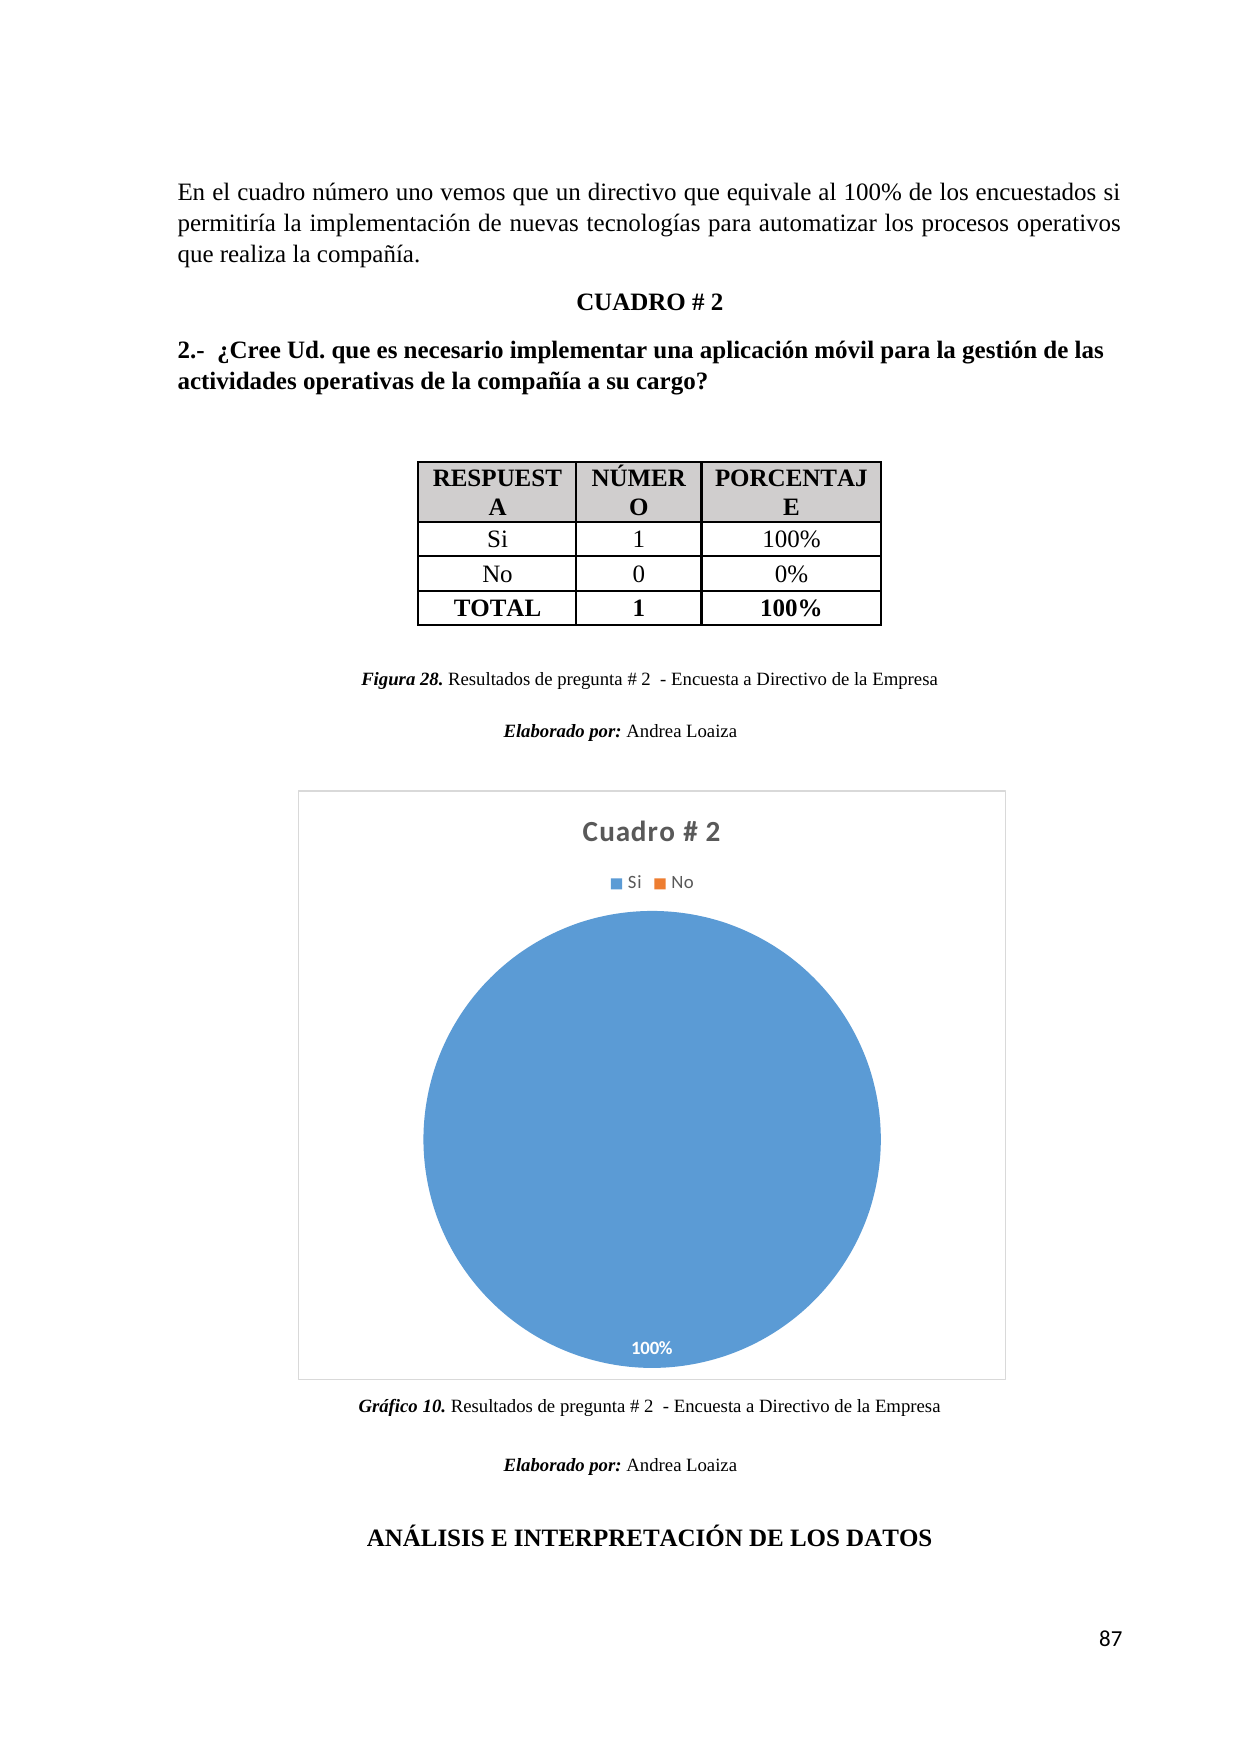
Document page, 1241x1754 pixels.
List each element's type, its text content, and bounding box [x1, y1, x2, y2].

table_cell 0 [577, 557, 700, 589]
table_cell 100% [703, 523, 880, 555]
table_header PORCENTAJE [703, 463, 880, 521]
text CUADRO # 2 [177, 287, 1122, 316]
table_cell 1 [577, 523, 700, 555]
text Gráfico 10. Resultados de pregunta # 2 - Encuesta a Directivo de la Empresa [177, 1395, 1122, 1417]
text 2.- ¿Cree Ud. que es necesario implementar una aplicación móvil para la gestión de las actividades operativas de la compañía a su cargo? [177, 335, 1122, 394]
table_cell 100% [703, 592, 880, 624]
text Figura 28. Resultados de pregunta # 2 - Encuesta a Directivo de la Empresa [177, 668, 1122, 690]
table_cell 0% [703, 557, 880, 589]
table_header RESPUESTA [419, 463, 575, 521]
table_cell Si [419, 523, 575, 555]
table_cell TOTAL [419, 592, 575, 624]
table_cell No [419, 557, 575, 589]
text ANÁLISIS E INTERPRETACIÓN DE LOS DATOS [177, 1523, 1122, 1552]
text En el cuadro número uno vemos que un directivo que equivale al 100% de los encuestados si permitiría la implementación de nuevas tecnologías para automatizar los procesos operativos que realiza la compañía. [177, 177, 1122, 268]
table_header NÚMERO [577, 463, 700, 521]
table_cell 1 [577, 592, 700, 624]
